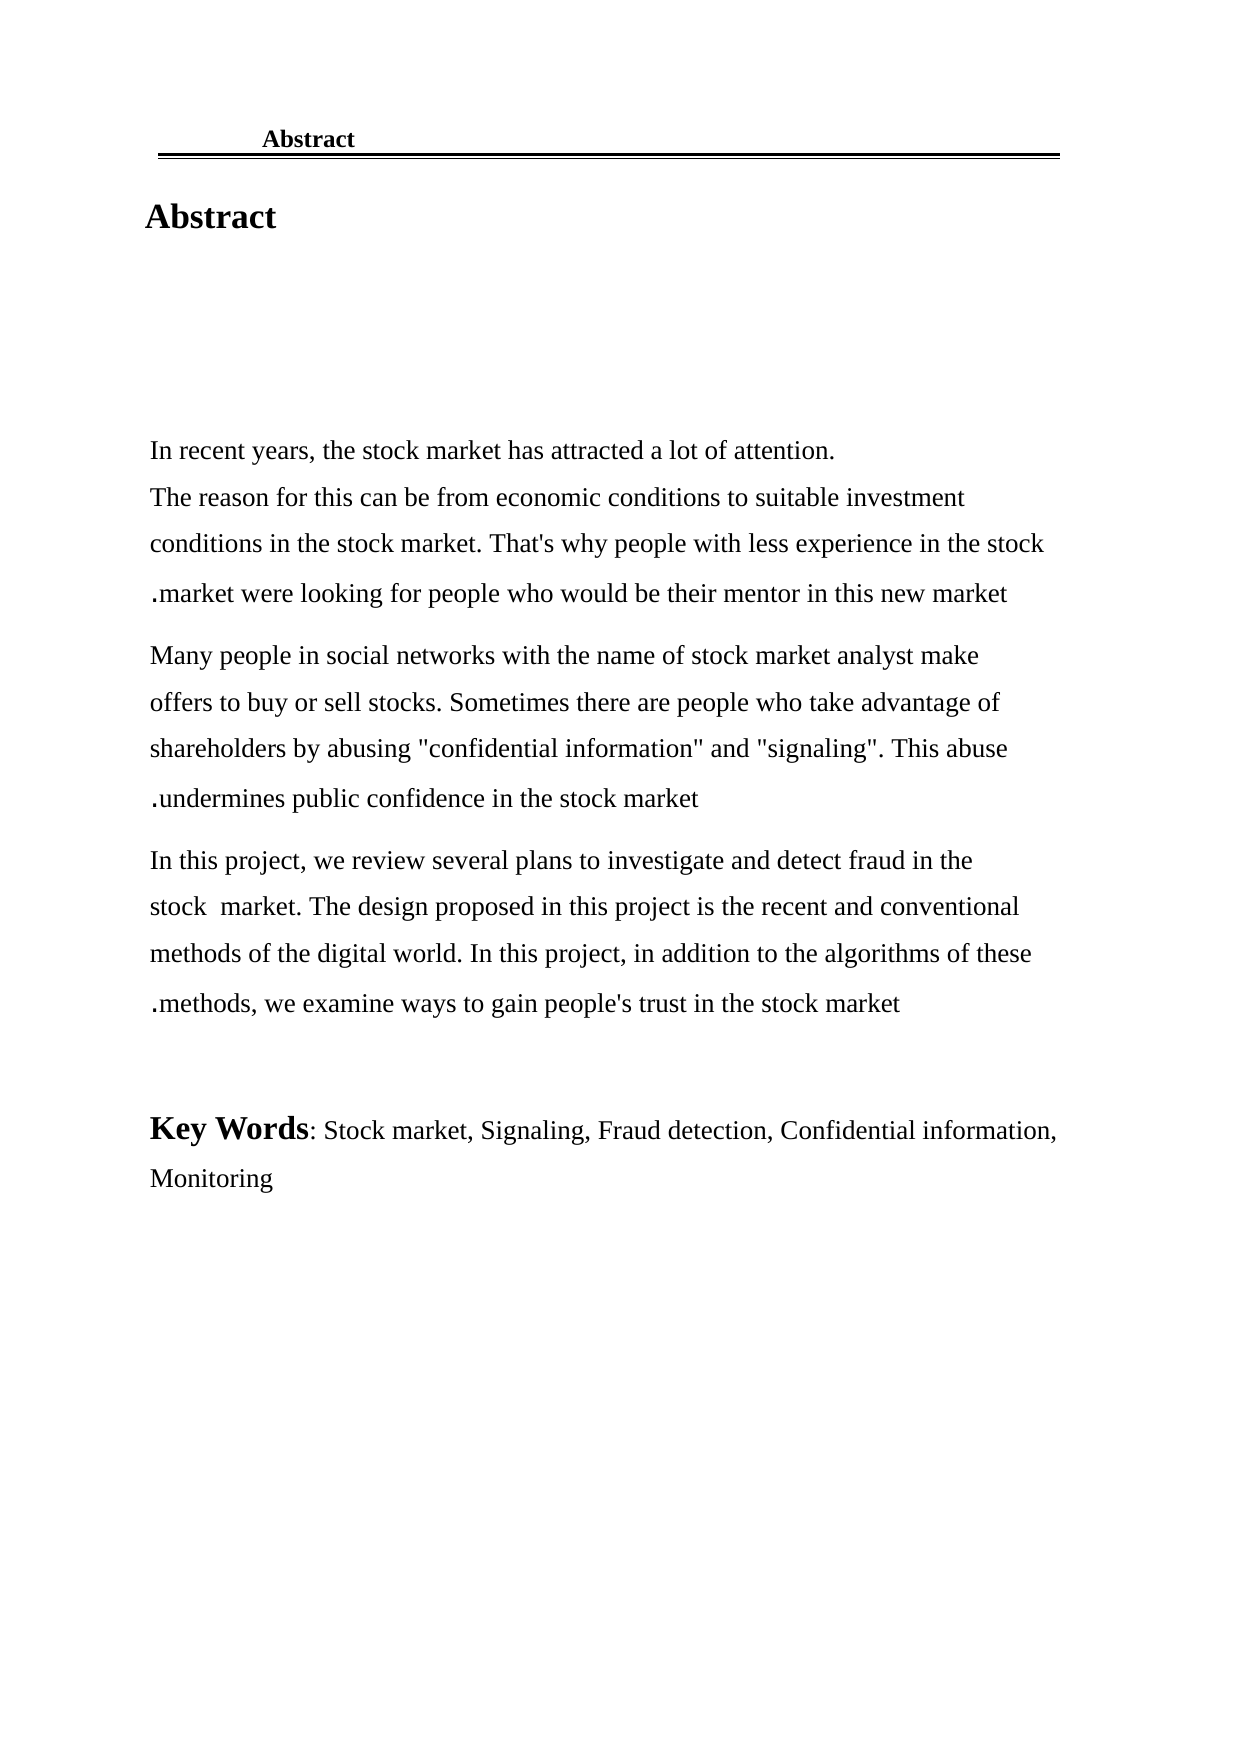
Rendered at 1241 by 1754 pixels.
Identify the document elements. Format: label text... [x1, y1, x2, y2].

text In recent years, the stock market has attracted a lot of attention. The reason for this can be from economic conditions to suitable investment conditions in the stock market. That's why people with less experience in the stock market were looking for people who would be their mentor in this new market. [150, 434, 1060, 609]
subtitle Abstract [144, 196, 1060, 236]
text Many people in social networks with the name of stock market analyst make offers to buy or sell stocks. Sometimes there are people who take advantage of shareholders by abusing "confidential information" and "signaling". This abuse undermines public confidence in the stock market. [150, 639, 1060, 814]
text In this project, we review several plans to investigate and detect fraud in the stock market. The design proposed in this project is the recent and conventional methods of the digital world. In this project, in addition to the algorithms of these methods, we examine ways to gain people's trust in the stock market. [150, 844, 1060, 1019]
text Key Words: Stock market, Signaling, Fraud detection, Confidential information, Monitoring [150, 1108, 1060, 1193]
